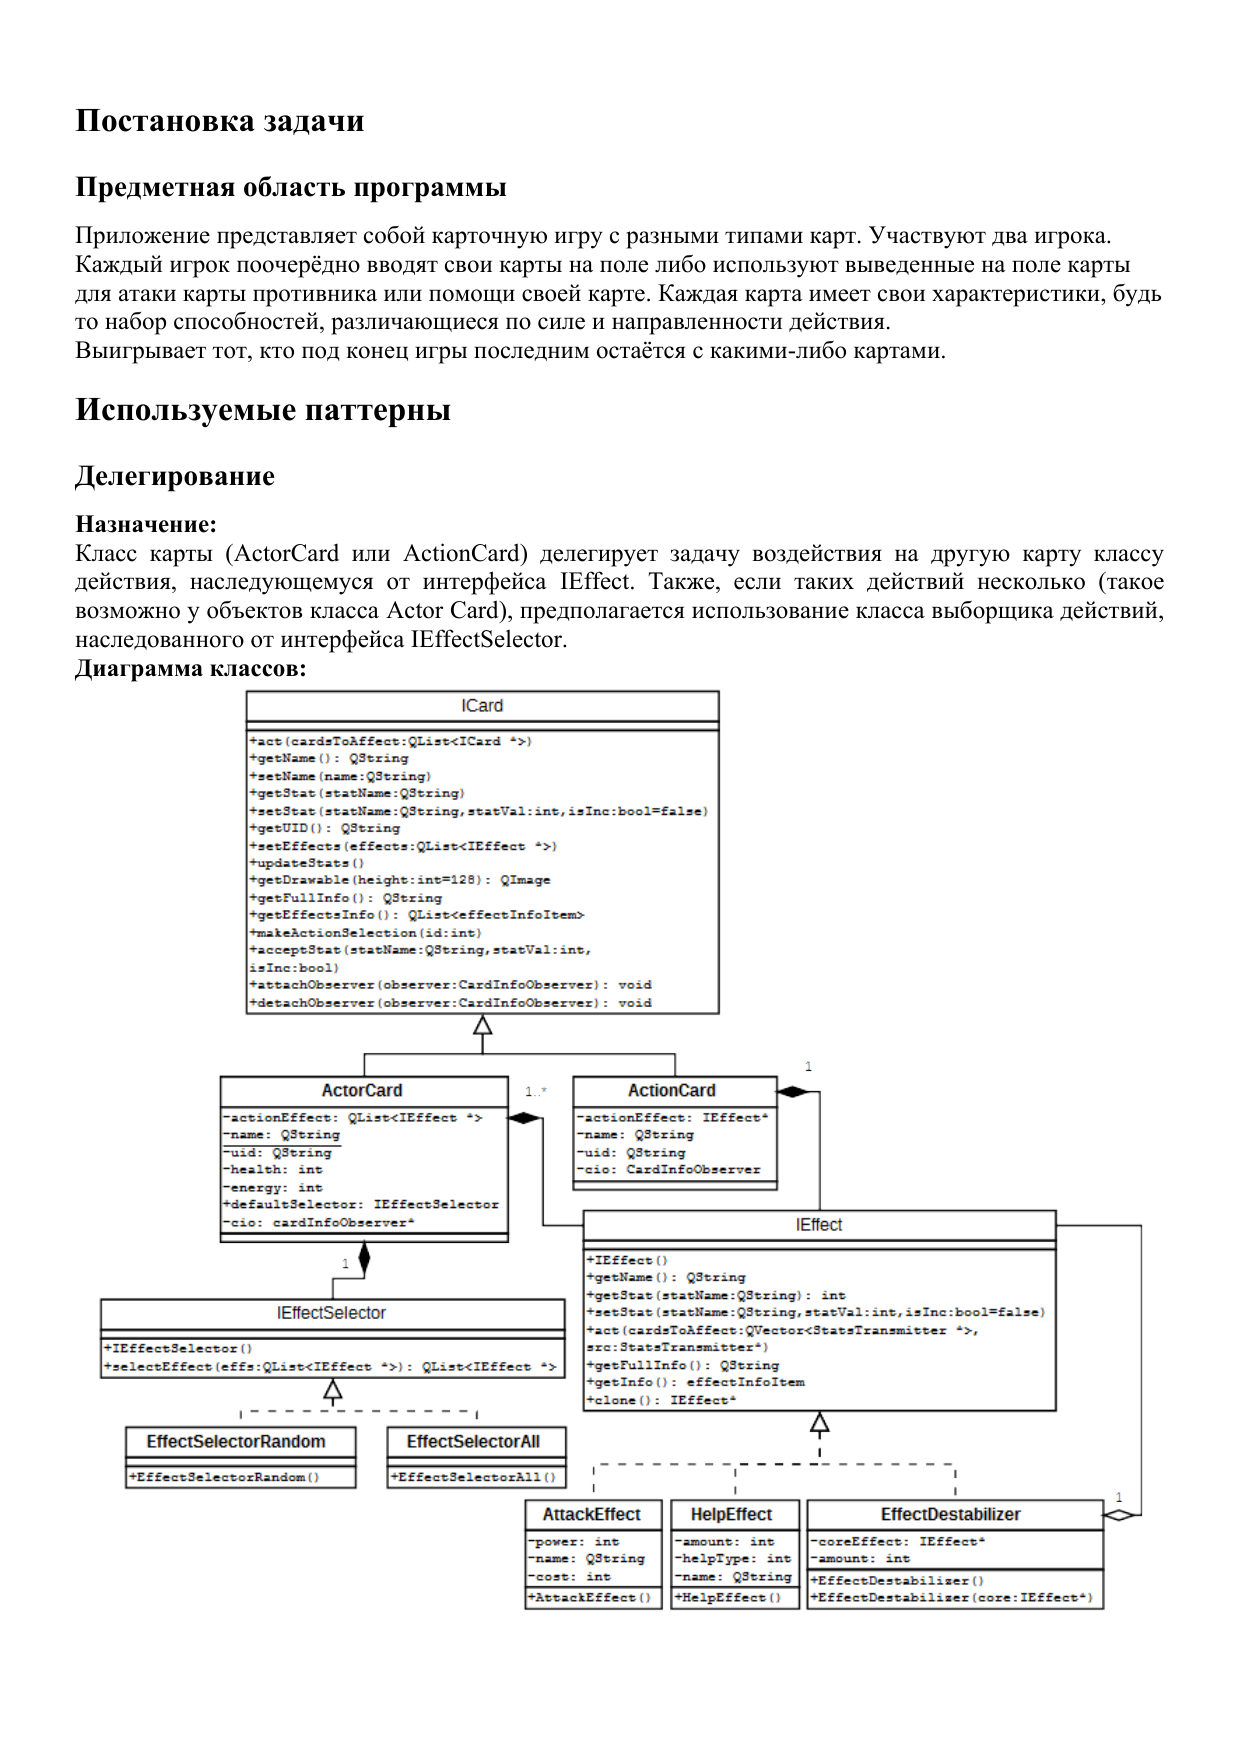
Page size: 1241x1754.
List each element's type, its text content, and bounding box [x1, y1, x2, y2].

text Приложение представляет собой карточную игру с разными типами карт. Участвуют два игрока. Каждый игрок поочерёдно вводят свои карты на поле либо используют выведенные на поле карты для атаки карты противника или помощи своей карте. Каждая карта имеет свои характеристики, будь то набор способностей, различающиеся по силе и направленности действия. [75, 220, 1165, 335]
text Диаграмма классов: [75, 653, 1165, 681]
text Выигрывает тот, кто под конец игры последним остаётся с какими-либо картами. [75, 335, 1165, 364]
subtitle Используемые паттерны [75, 389, 1165, 427]
text Назначение: [75, 509, 1165, 538]
subtitle Постановка задачи [75, 100, 1165, 138]
subtitle Предметная область программы [75, 169, 1165, 203]
picture [98, 681, 1143, 1617]
text Класс карты (ActorCard или ActionCard) делегирует задачу воздействия на другую карту классу действия, наследующемуся от интерфейса IEffect. Также, если таких действий несколько (такое возможно у объектов класса Actor Card), предполагается использование класса выборщика действий, наследованного от интерфейса IEffectSelector. [75, 538, 1165, 653]
subtitle Делегирование [75, 458, 1165, 491]
